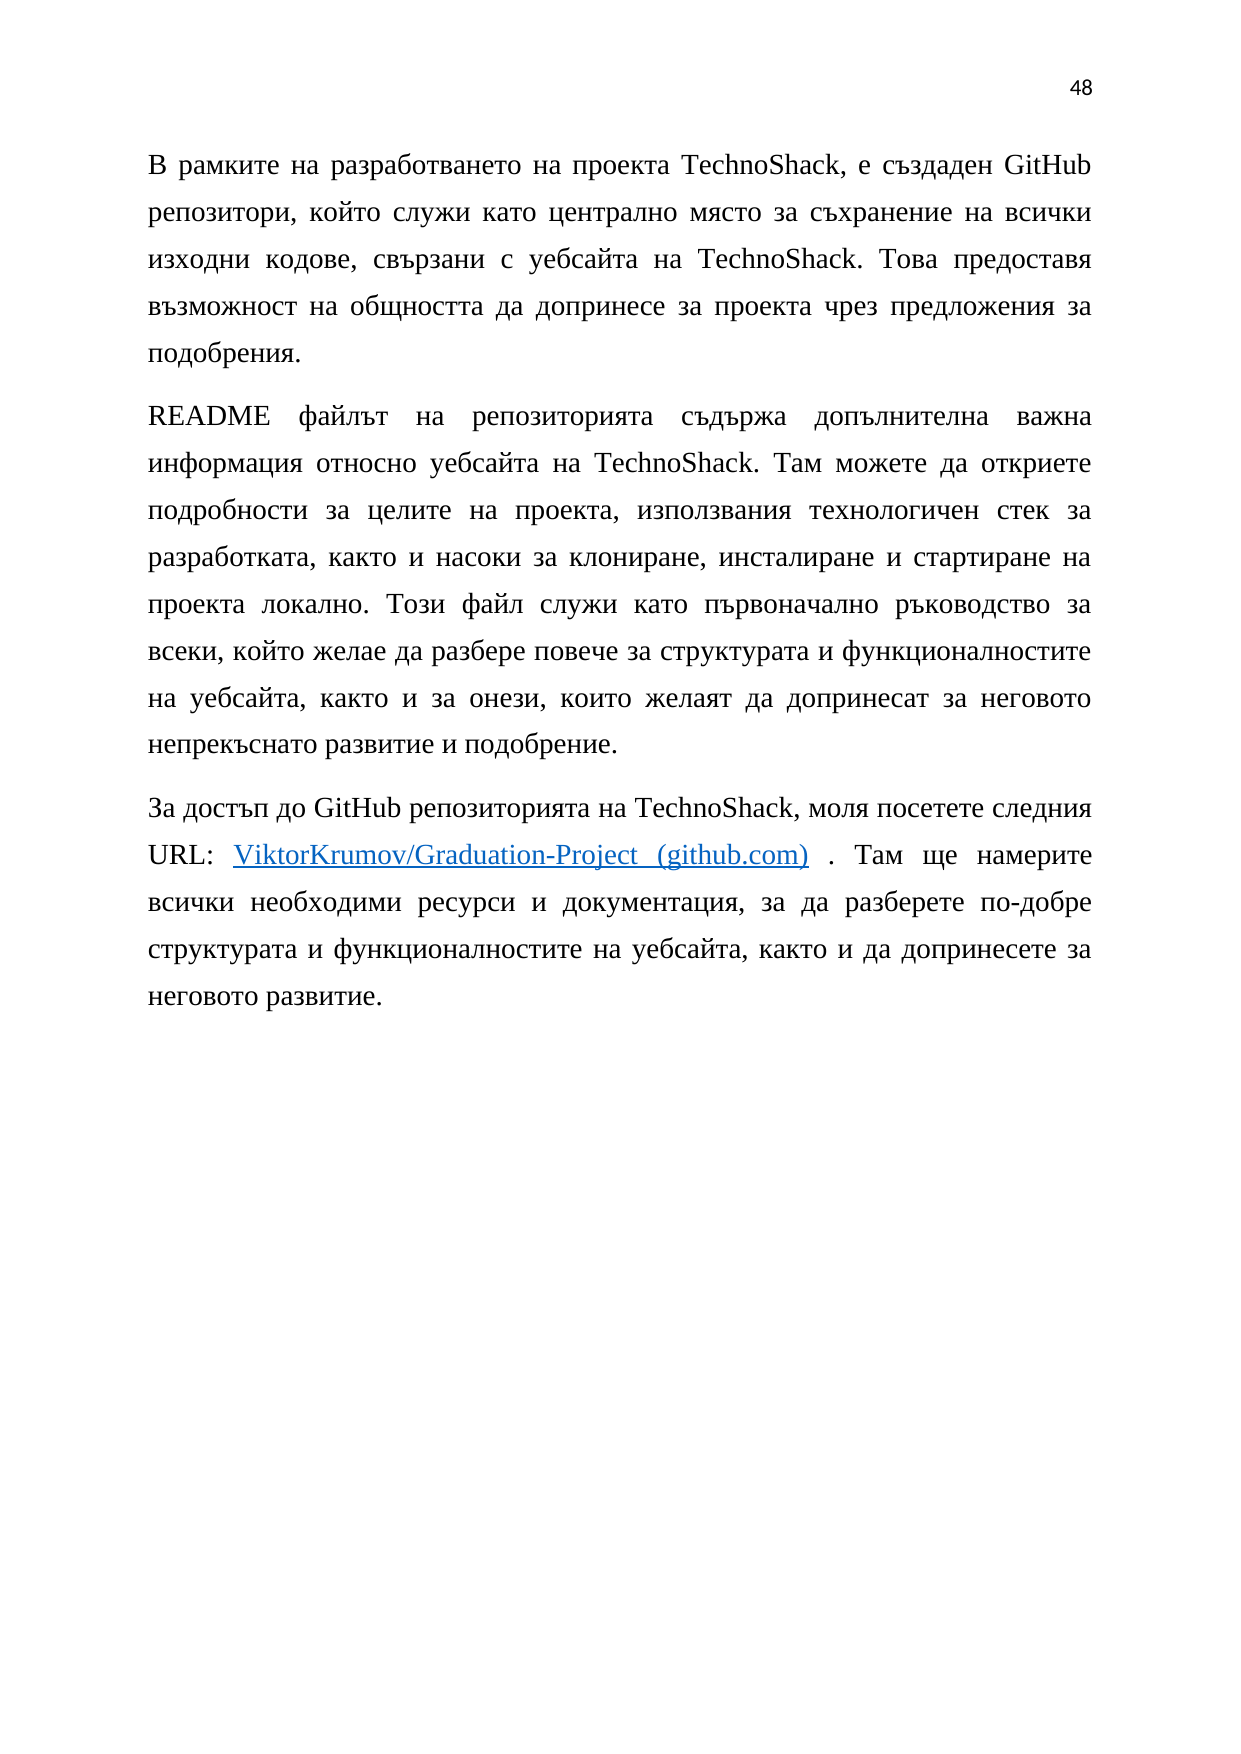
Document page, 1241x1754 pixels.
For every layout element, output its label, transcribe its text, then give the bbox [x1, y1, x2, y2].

text За достъп до GitHub репозиторията на TechnoShack, моля посетете следния URL: ViktorKrumov/Graduation-Project (github.com) . Там ще намерите всички необходими ресурси и документация, за да разберете по-добре структурата и функционалностите на уебсайта, както и да допринесете за неговото развитие. [148, 790, 1093, 1011]
text README файлът на репозиторията съдържа допълнителна важна информация относно уебсайта на TechnoShack. Там можете да откриете подробности за целите на проекта, използвания технологичен стек за разработката, както и насоки за клониране, инсталиране и стартиране на проекта локално. Този файл служи като първоначално ръководство за всеки, който желае да разбере повече за структурата и функционалностите на уебсайта, както и за онези, които желаят да допринесат за неговото непрекъснато развитие и подобрение. [148, 398, 1093, 760]
text В рамките на разработването на проекта TechnoShack, е създаден GitHub репозитори, който служи като централно място за съхранение на всички изходни кодове, свързани с уебсайта на TechnoShack. Това предоставя възможност на общността да допринесе за проекта чрез предложения за подобрения. [148, 147, 1093, 368]
